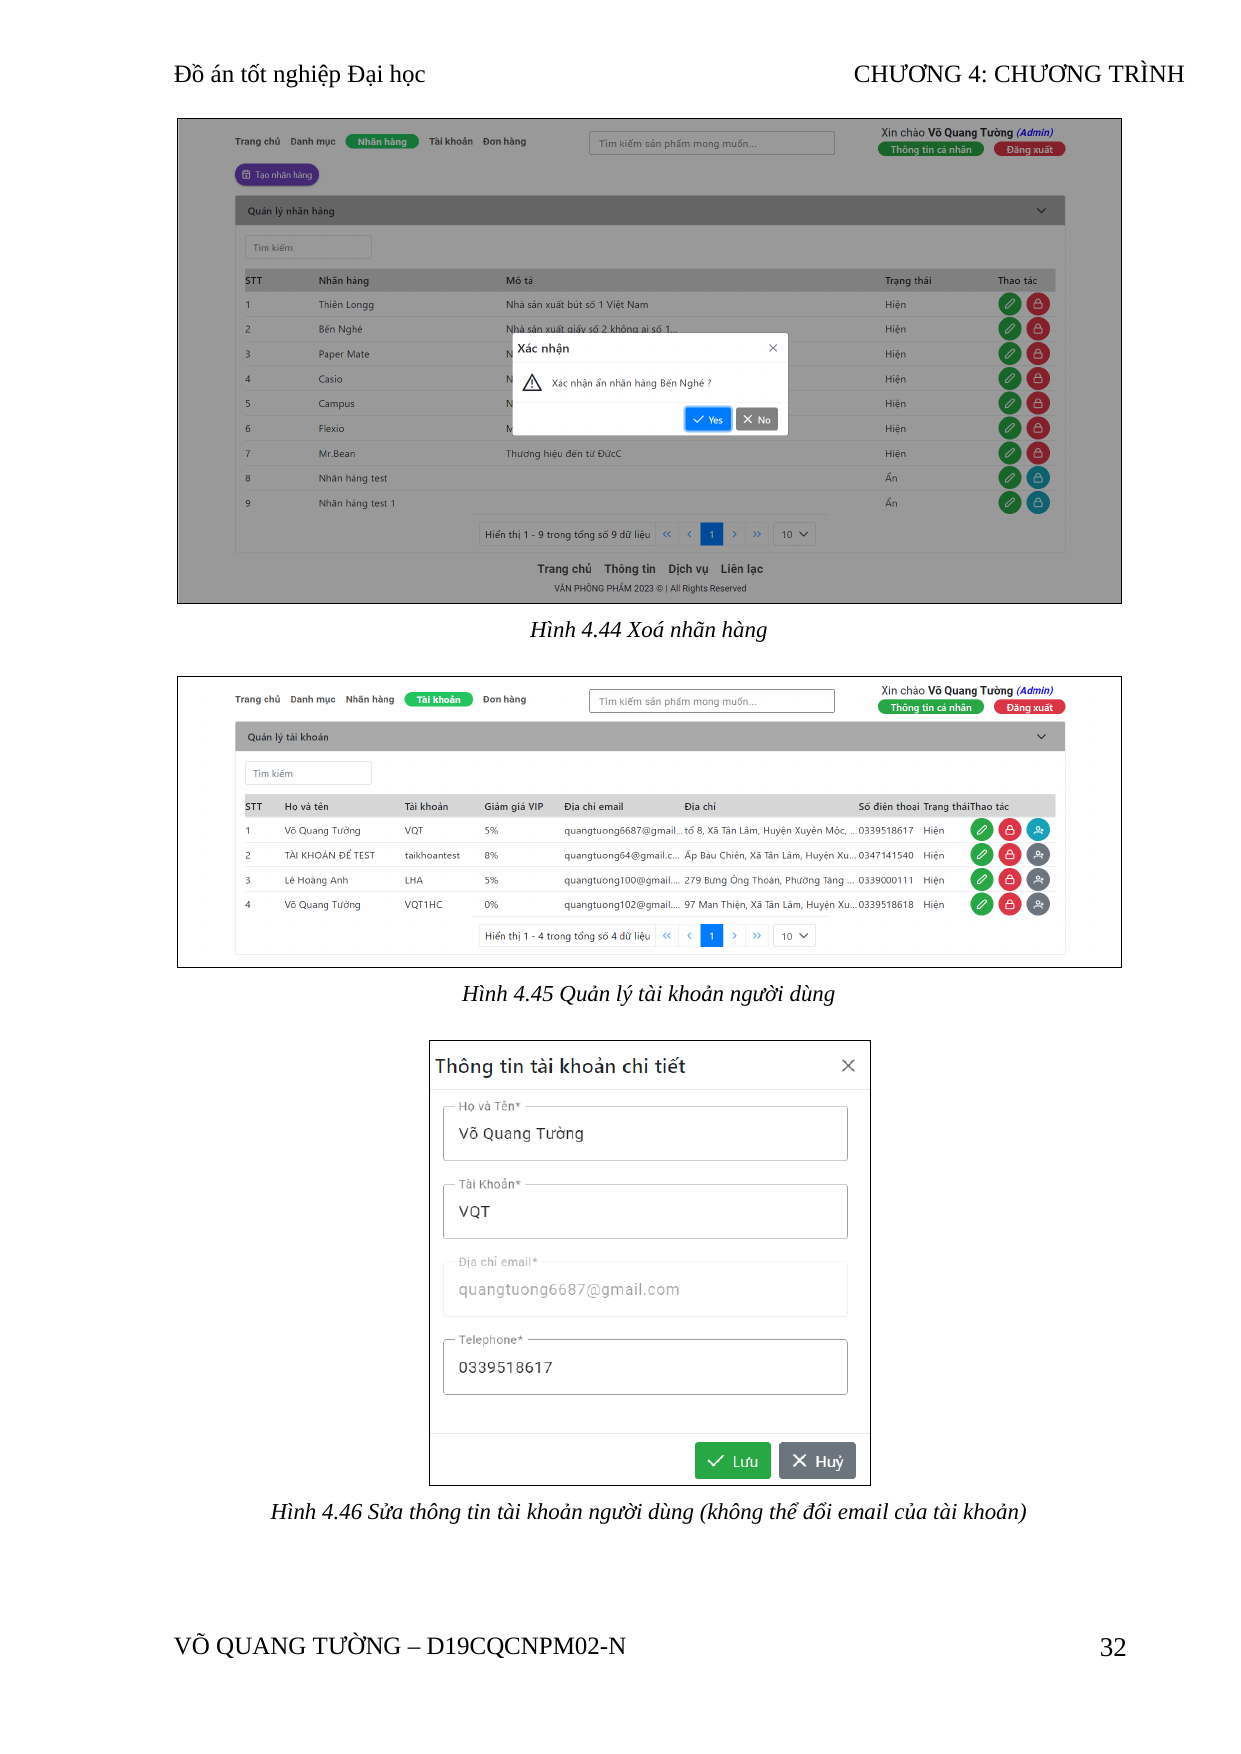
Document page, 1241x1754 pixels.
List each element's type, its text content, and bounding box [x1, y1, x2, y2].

picture [178, 119, 1121, 603]
picture [430, 1041, 870, 1485]
picture [178, 677, 1121, 967]
